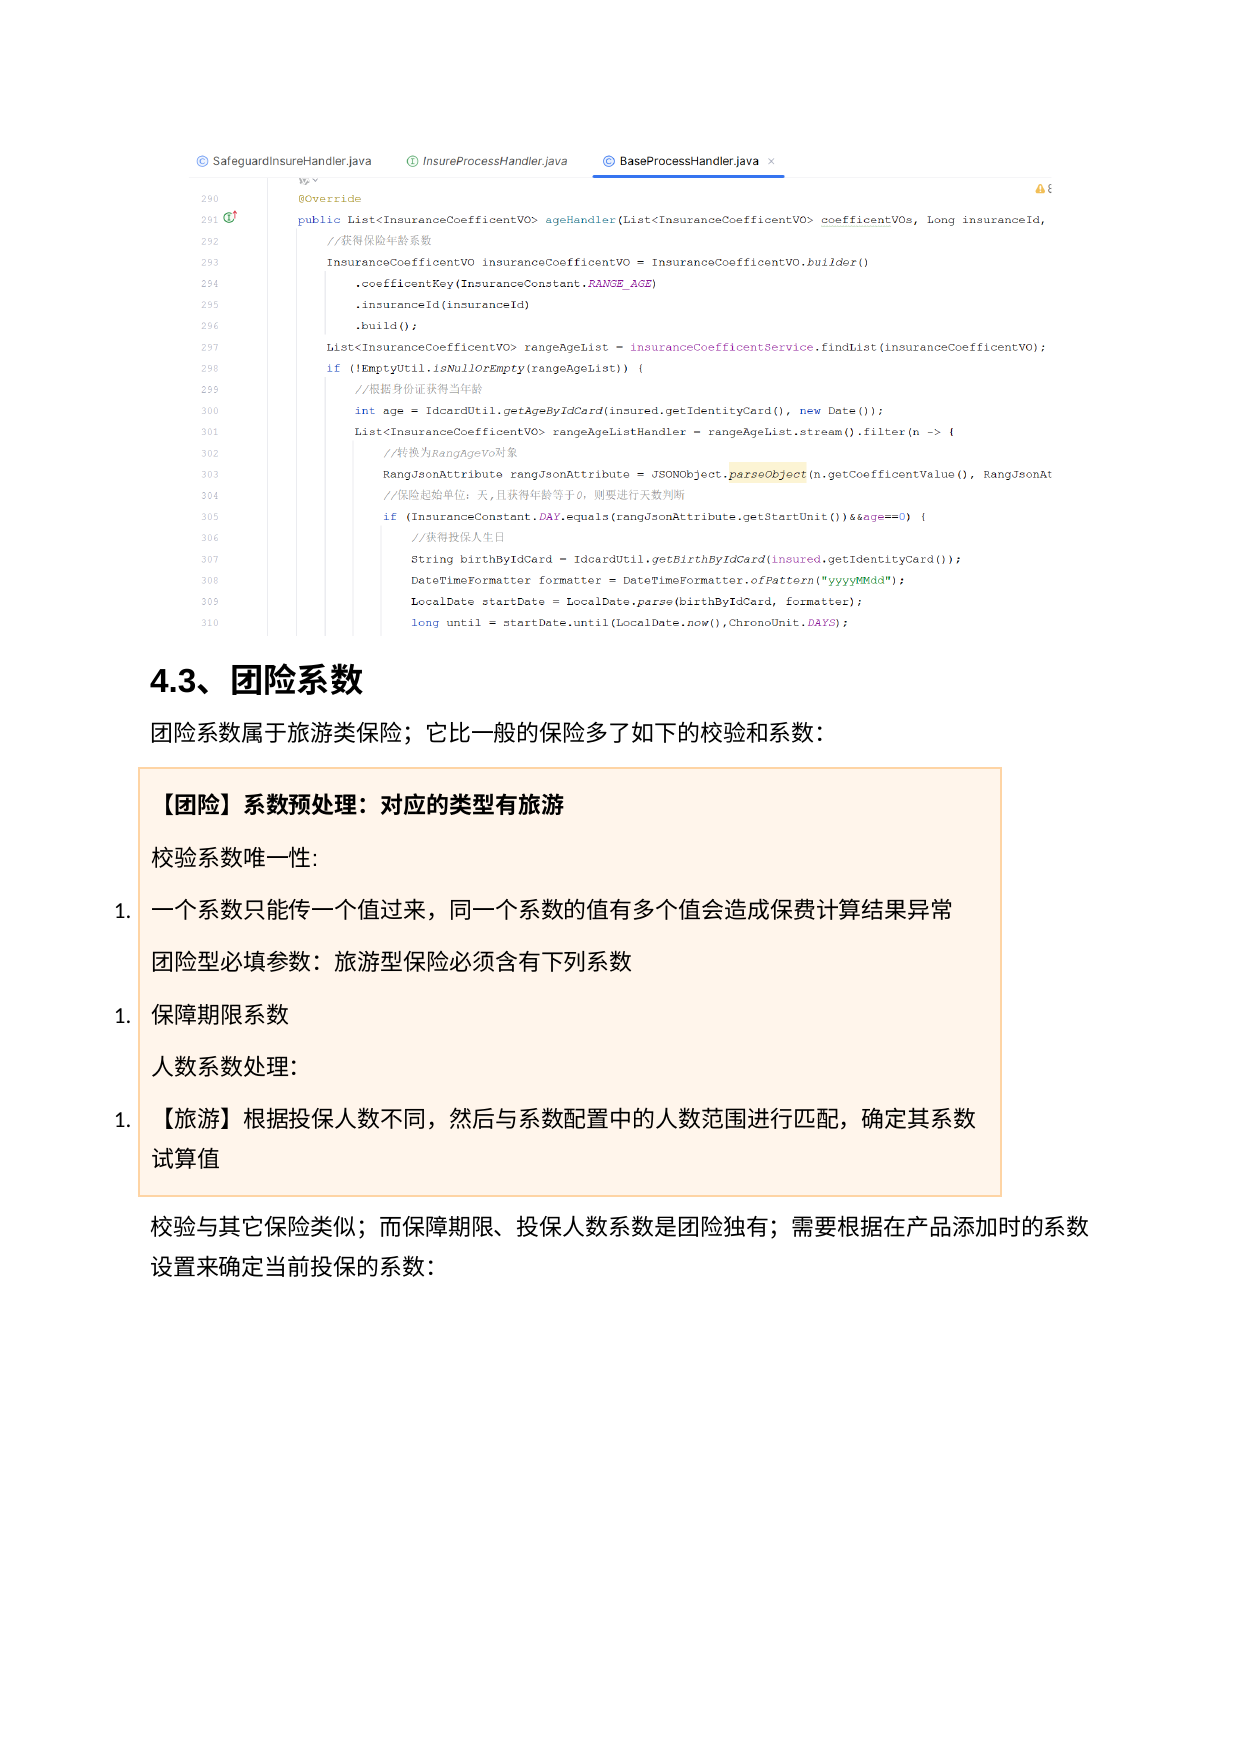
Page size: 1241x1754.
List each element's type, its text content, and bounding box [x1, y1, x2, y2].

table_header 【团险】系数预处理：对应的类型有旅游 校验系数唯一性: 一个系数只能传一个值过来，同一个系数的值有多个值会造成保费计算结果异常 团险型必填参数：旅游型保险必须含有下列系数 保障期限系数 人数系数处理： 【旅游】根据投保人数不同，然后与系数配置中的人数范围进行匹配，确定其系数试算值 [140, 769, 1000, 1195]
text 团险系数属于旅游类保险；它比一般的保险多了如下的校验和系数： [150, 715, 1090, 748]
picture [188, 150, 1052, 636]
text 校验与其它保险类似；而保障期限、投保人数系数是团险独有；需要根据在产品添加时的系数设置来确定当前投保的系数： [150, 1209, 1090, 1282]
